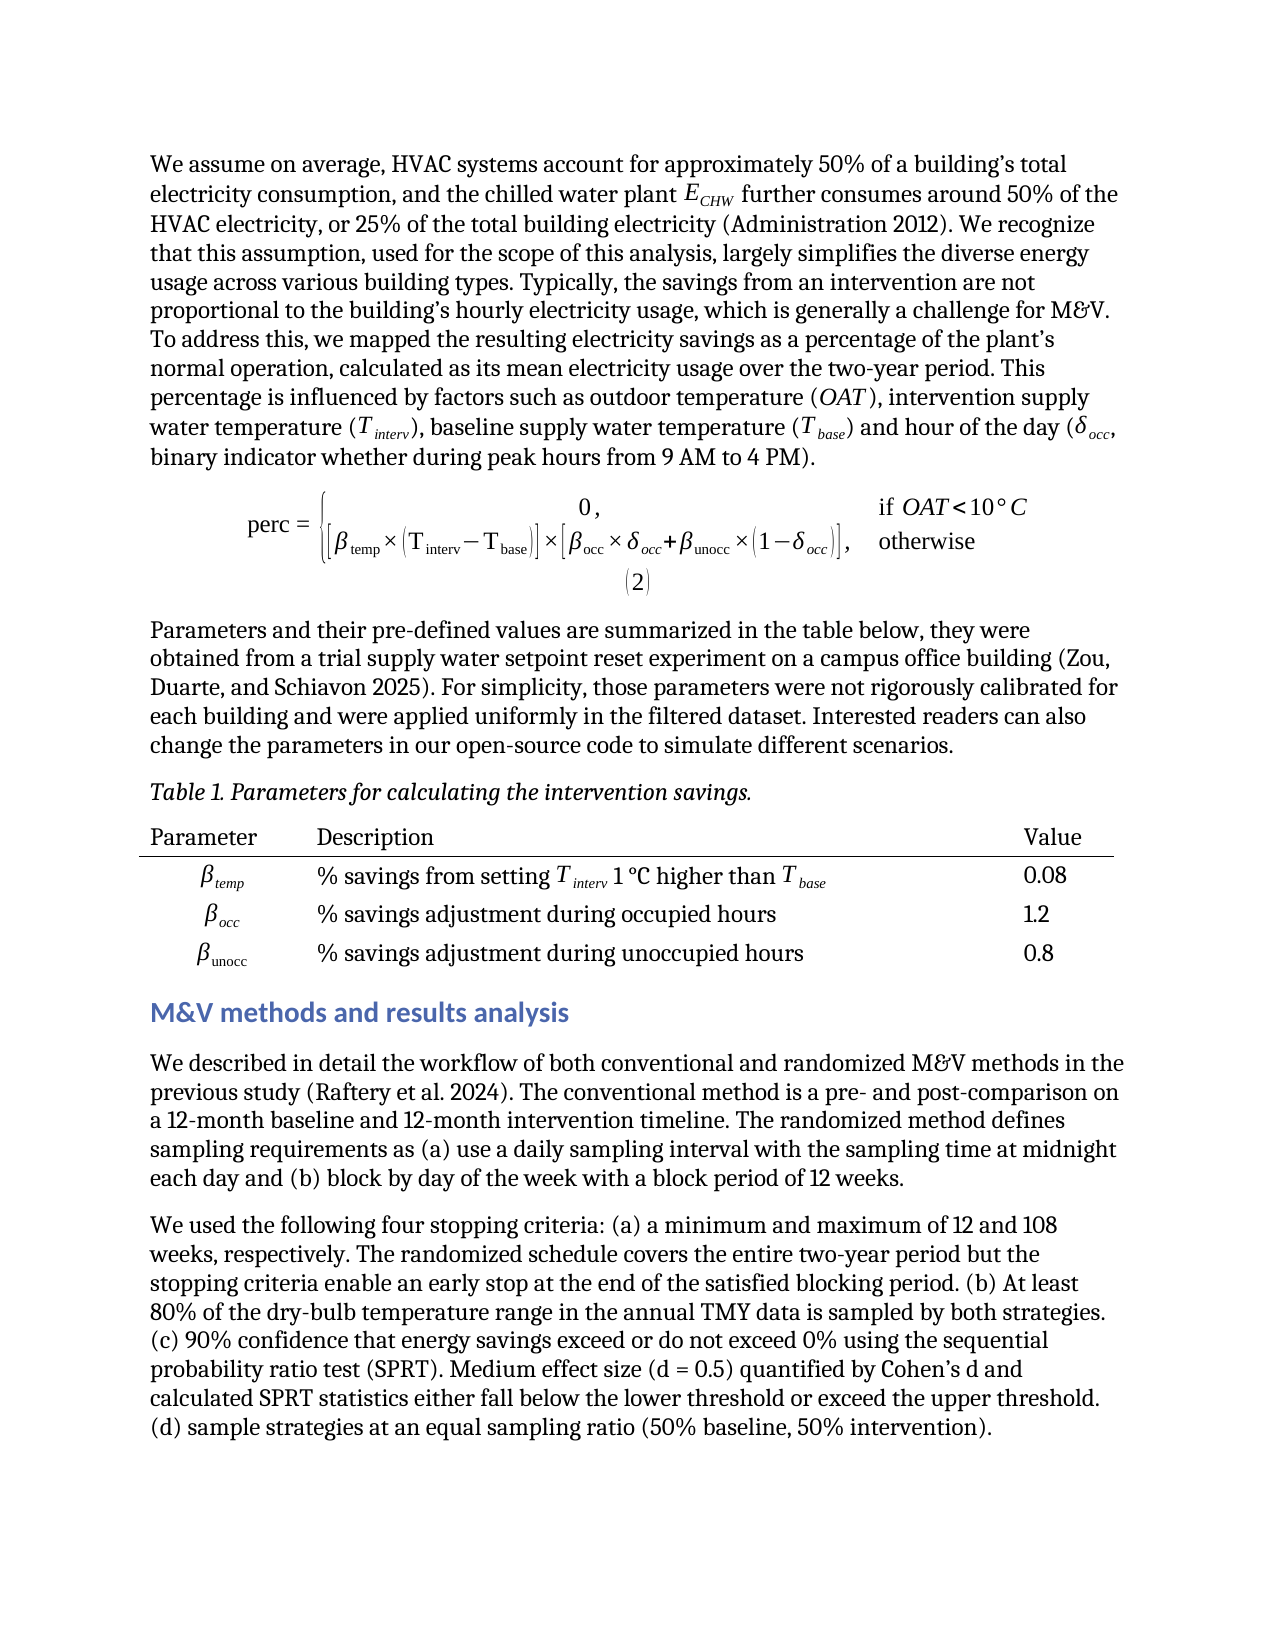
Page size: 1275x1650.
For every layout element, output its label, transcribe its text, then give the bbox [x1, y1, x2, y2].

text We assume on average, HVAC systems account for approximately 50% of a building’s total electricity consumption, and the chilled water plant further consumes around 50% of the HVAC electricity, or 25% of the total building electricity (Administration 2012). We recognize that this assumption, used for the scope of this analysis, largely simplifies the diverse energy usage across various building types. Typically, the savings from an intervention are not proportional to the building’s hourly electricity usage, which is generally a challenge for M&V. To address this, we mapped the resulting electricity savings as a percentage of the plant’s normal operation, calculated as its mean electricity usage over the two-year period. This percentage is influenced by factors such as outdoor temperature (), intervention supply water temperature (), baseline supply water temperature () and hour of the day (, binary indicator whether during peak hours from 9 AM to 4 PM). [150, 150, 1125, 471]
table_header Description [305, 819, 1012, 856]
table_cell % savings adjustment during occupied hours [305, 896, 1012, 935]
table_cell [139, 935, 305, 974]
table_header Parameter [139, 819, 305, 856]
table_cell [139, 896, 305, 935]
subtitle M&V methods and results analysis [150, 994, 1125, 1030]
table_header Value [1012, 819, 1114, 856]
table_cell 1.2 [1012, 896, 1114, 935]
text We used the following four stopping criteria: (a) a minimum and maximum of 12 and 108 weeks, respectively. The randomized schedule covers the entire two-year period but the stopping criteria enable an early stop at the end of the satisfied blocking period. (b) At least 80% of the dry-bulb temperature range in the annual TMY data is sampled by both strategies. (c) 90% confidence that energy savings exceed or do not exceed 0% using the sequential probability ratio test (SPRT). Medium effect size (d = 0.5) quantified by Cohen’s d and calculated SPRT statistics either fall below the lower threshold or exceed the upper threshold. (d) sample strategies at an equal sampling ratio (50% baseline, 50% intervention). [150, 1211, 1125, 1441]
table_cell 0.08 [1012, 857, 1114, 896]
text Parameters and their pre-defined values are summarized in the table below, they were obtained from a trial supply water setpoint reset experiment on a campus office building (Zou, Duarte, and Schiavon 2025). For simplicity, those parameters were not rigorously calibrated for each building and were applied uniformly in the filtered dataset. Interested readers can also change the parameters in our open-source code to simulate different scenarios. [150, 616, 1125, 759]
text We described in detail the workflow of both conventional and randomized M&V methods in the previous study (Raftery et al. 2024). The conventional method is a pre- and post-comparison on a 12-month baseline and 12-month intervention timeline. The randomized method defines sampling requirements as (a) use a daily sampling interval with the sampling time at midnight each day and (b) block by day of the week with a block period of 12 weeks. [150, 1049, 1125, 1193]
table_cell [139, 857, 305, 896]
table_cell % savings from setting 1 °C higher than [305, 857, 1012, 896]
table_cell % savings adjustment during unoccupied hours [305, 935, 1012, 974]
table_cell 0.8 [1012, 935, 1114, 974]
text Table 1. Parameters for calculating the intervention savings. [150, 778, 1125, 807]
